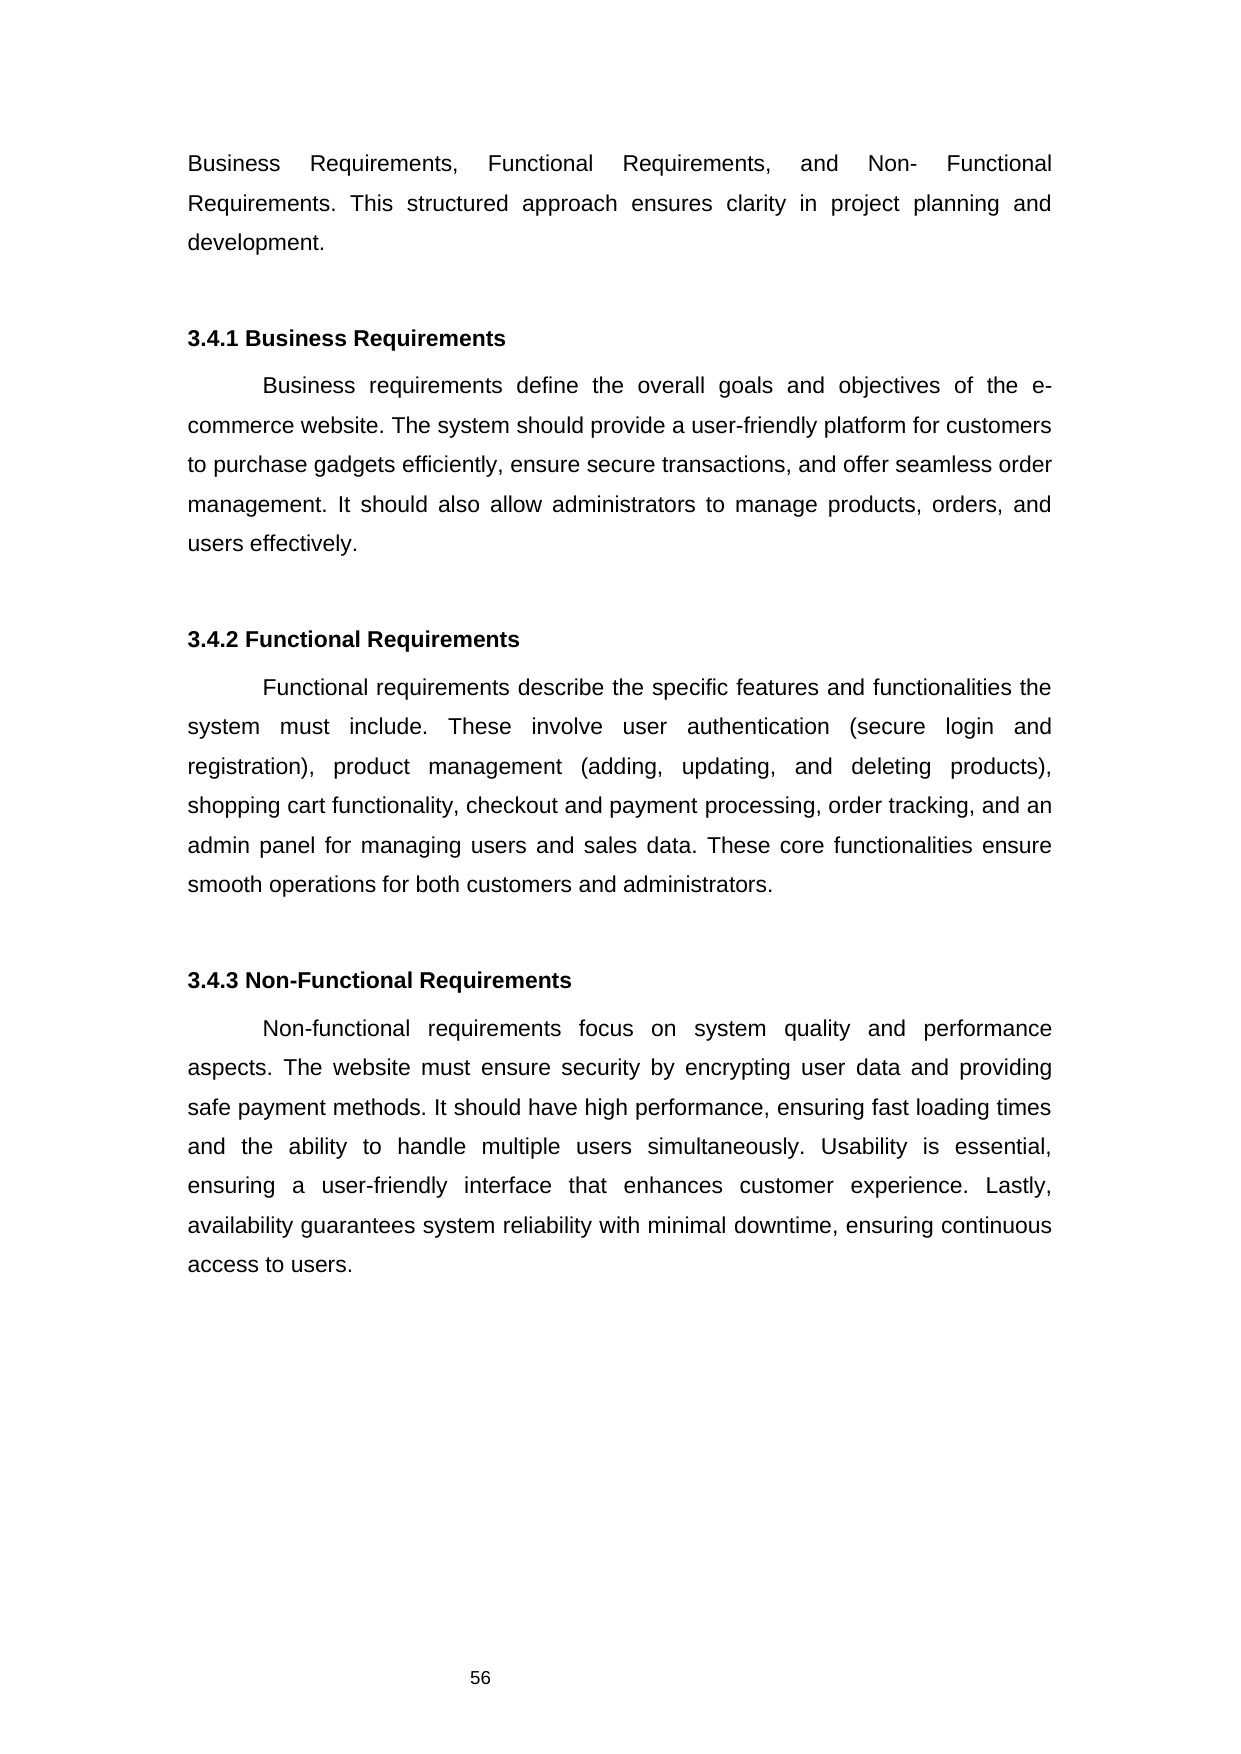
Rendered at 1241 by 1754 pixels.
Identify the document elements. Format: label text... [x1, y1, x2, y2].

subtitle 3.4.2 Functional Requirements [187, 626, 1053, 652]
subtitle 3.4.1 Business Requirements [187, 324, 1053, 351]
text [187, 150, 1053, 295]
text Functional requirements describe the specific features and functionalities the system must include. These involve user authentication (secure login and registration), product management (adding, updating, and deleting products), shopping cart functionality, checkout and payment processing, order tracking, and an admin panel for managing users and sales data. These core functionalities ensure smooth operations for both customers and administrators. [187, 674, 1053, 937]
text Non-functional requirements focus on system quality and performance aspects. The website must ensure security by encrypting user data and providing safe payment methods. It should have high performance, ensuring fast loading times and the ability to handle multiple users simultaneously. Usability is essential, ensuring a user-friendly interface that enhances customer experience. Lastly, availability guarantees system reliability with minimal downtime, ensuring continuous access to users. [187, 1014, 1053, 1278]
text Business requirements define the overall goals and objectives of the e- commerce website. The system should provide a user-friendly platform for customers to purchase gadgets efficiently, ensure secure transactions, and offer seamless order management. It should also allow administrators to manage products, orders, and users effectively. [187, 372, 1053, 596]
subtitle 3.4.3 Non-Functional Requirements [187, 967, 1053, 993]
